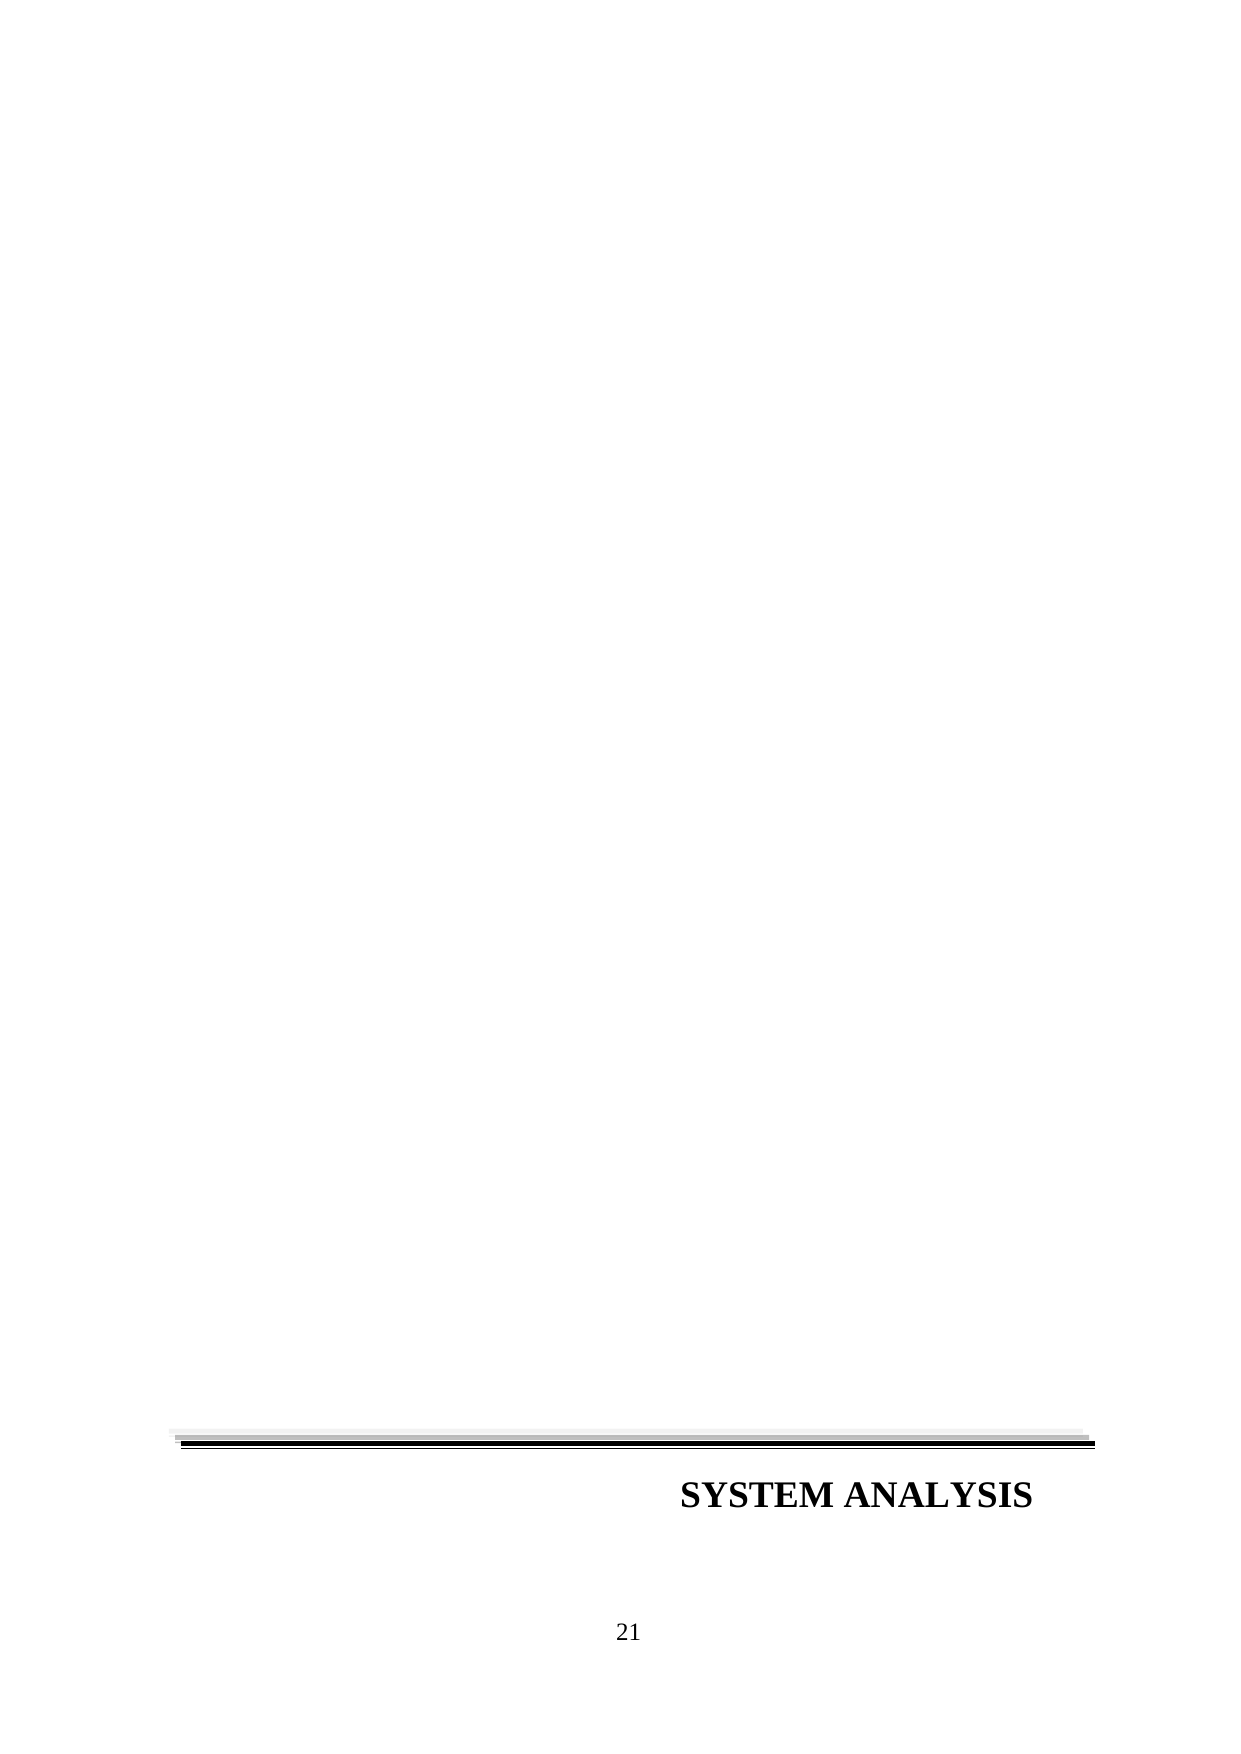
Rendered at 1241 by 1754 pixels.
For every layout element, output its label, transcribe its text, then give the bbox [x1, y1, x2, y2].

subtitle SYSTEM ANALYSIS [205, 1473, 1033, 1516]
